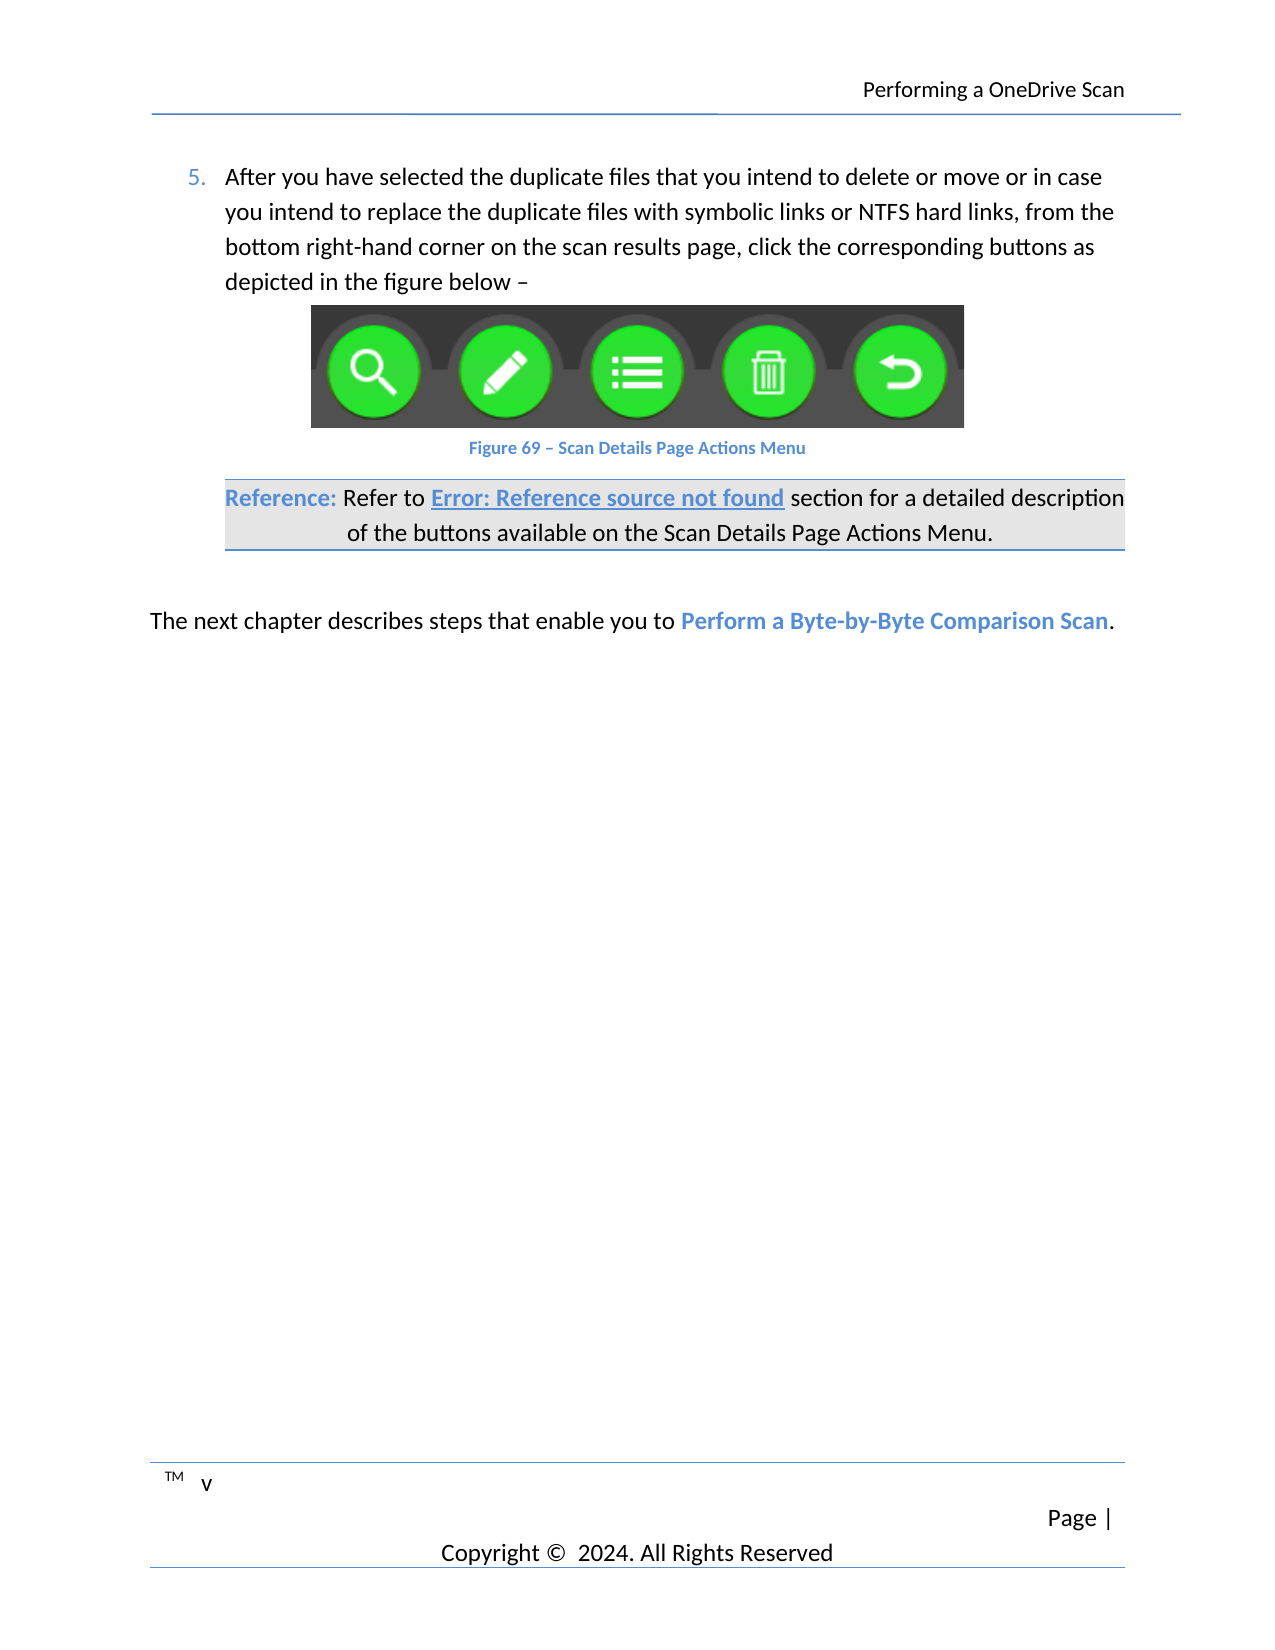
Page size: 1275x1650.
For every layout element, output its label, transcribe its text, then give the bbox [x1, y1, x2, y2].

picture [311, 305, 965, 428]
text The next chapter describes steps that enable you to Perform a Byte-by-Byte Comparison Scan. [150, 605, 1125, 636]
text Figure – Scan Details Page Actions Menu [150, 436, 1125, 459]
list After you have selected the duplicate files that you intend to delete or move or in case you intend to replace the duplicate files with symbolic links or NTFS hard links, from the bottom right-hand corner on the scan results page, click the corresponding buttons as depicted in the figure below – [187, 161, 1125, 297]
